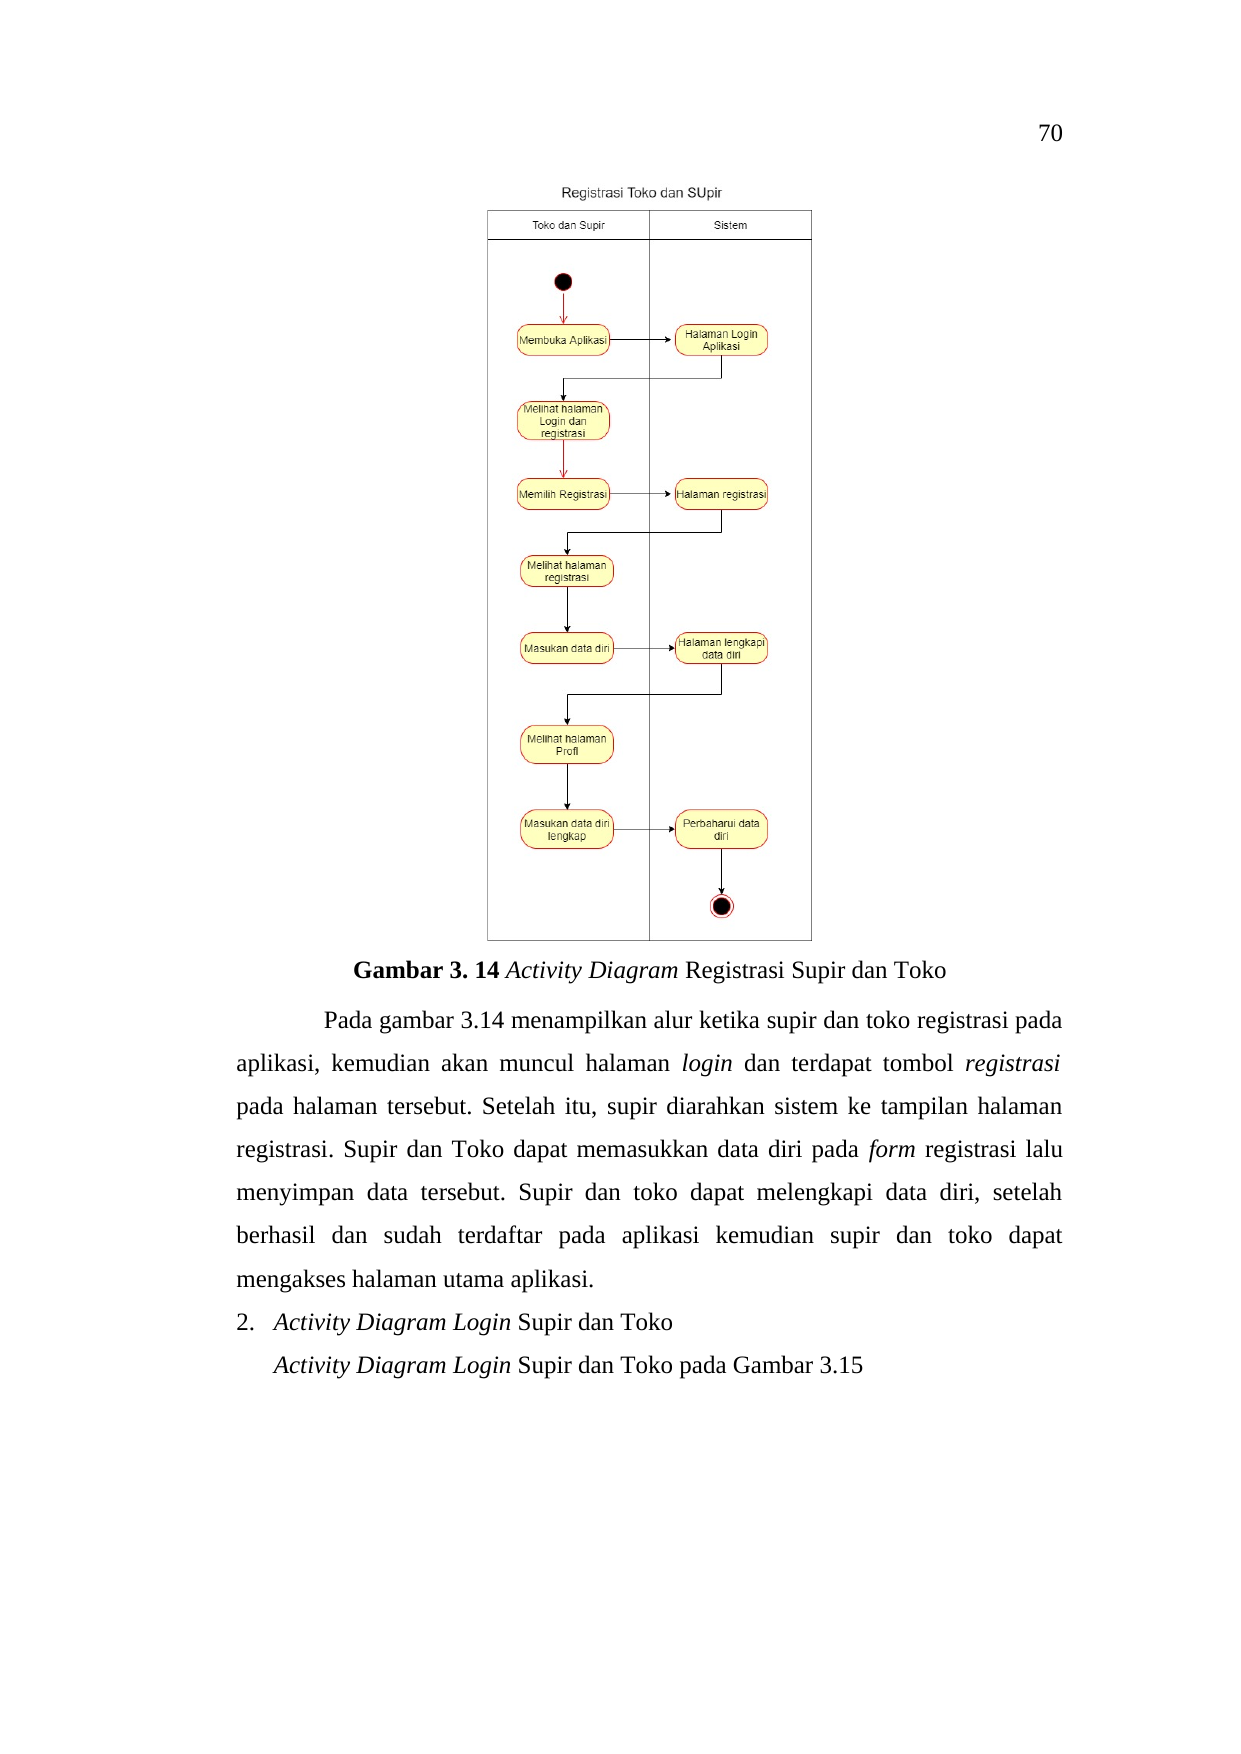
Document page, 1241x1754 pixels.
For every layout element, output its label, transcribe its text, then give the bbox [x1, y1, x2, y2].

text Pada gambar 3.14 menampilkan alur ketika supir dan toko registrasi pada aplikasi, kemudian akan muncul halaman login dan terdapat tombol registrasi pada halaman tersebut. Setelah itu, supir diarahkan sistem ke tampilan halaman registrasi. Supir dan Toko dapat memasukkan data diri pada form registrasi lalu menyimpan data tersebut. Supir dan toko dapat melengkapi data diri, setelah berhasil dan sudah terdaftar pada aplikasi kemudian supir dan toko dapat mengakses halaman utama aplikasi. [236, 1005, 1063, 1292]
text Activity Diagram Login Supir dan Toko pada Gambar 3.15 [236, 1350, 1063, 1379]
picture [487, 177, 812, 941]
list Activity Diagram Login Supir dan Toko [236, 1307, 1063, 1336]
text Gambar 3. 14 Activity Diagram Registrasi Supir dan Toko [236, 955, 1063, 984]
